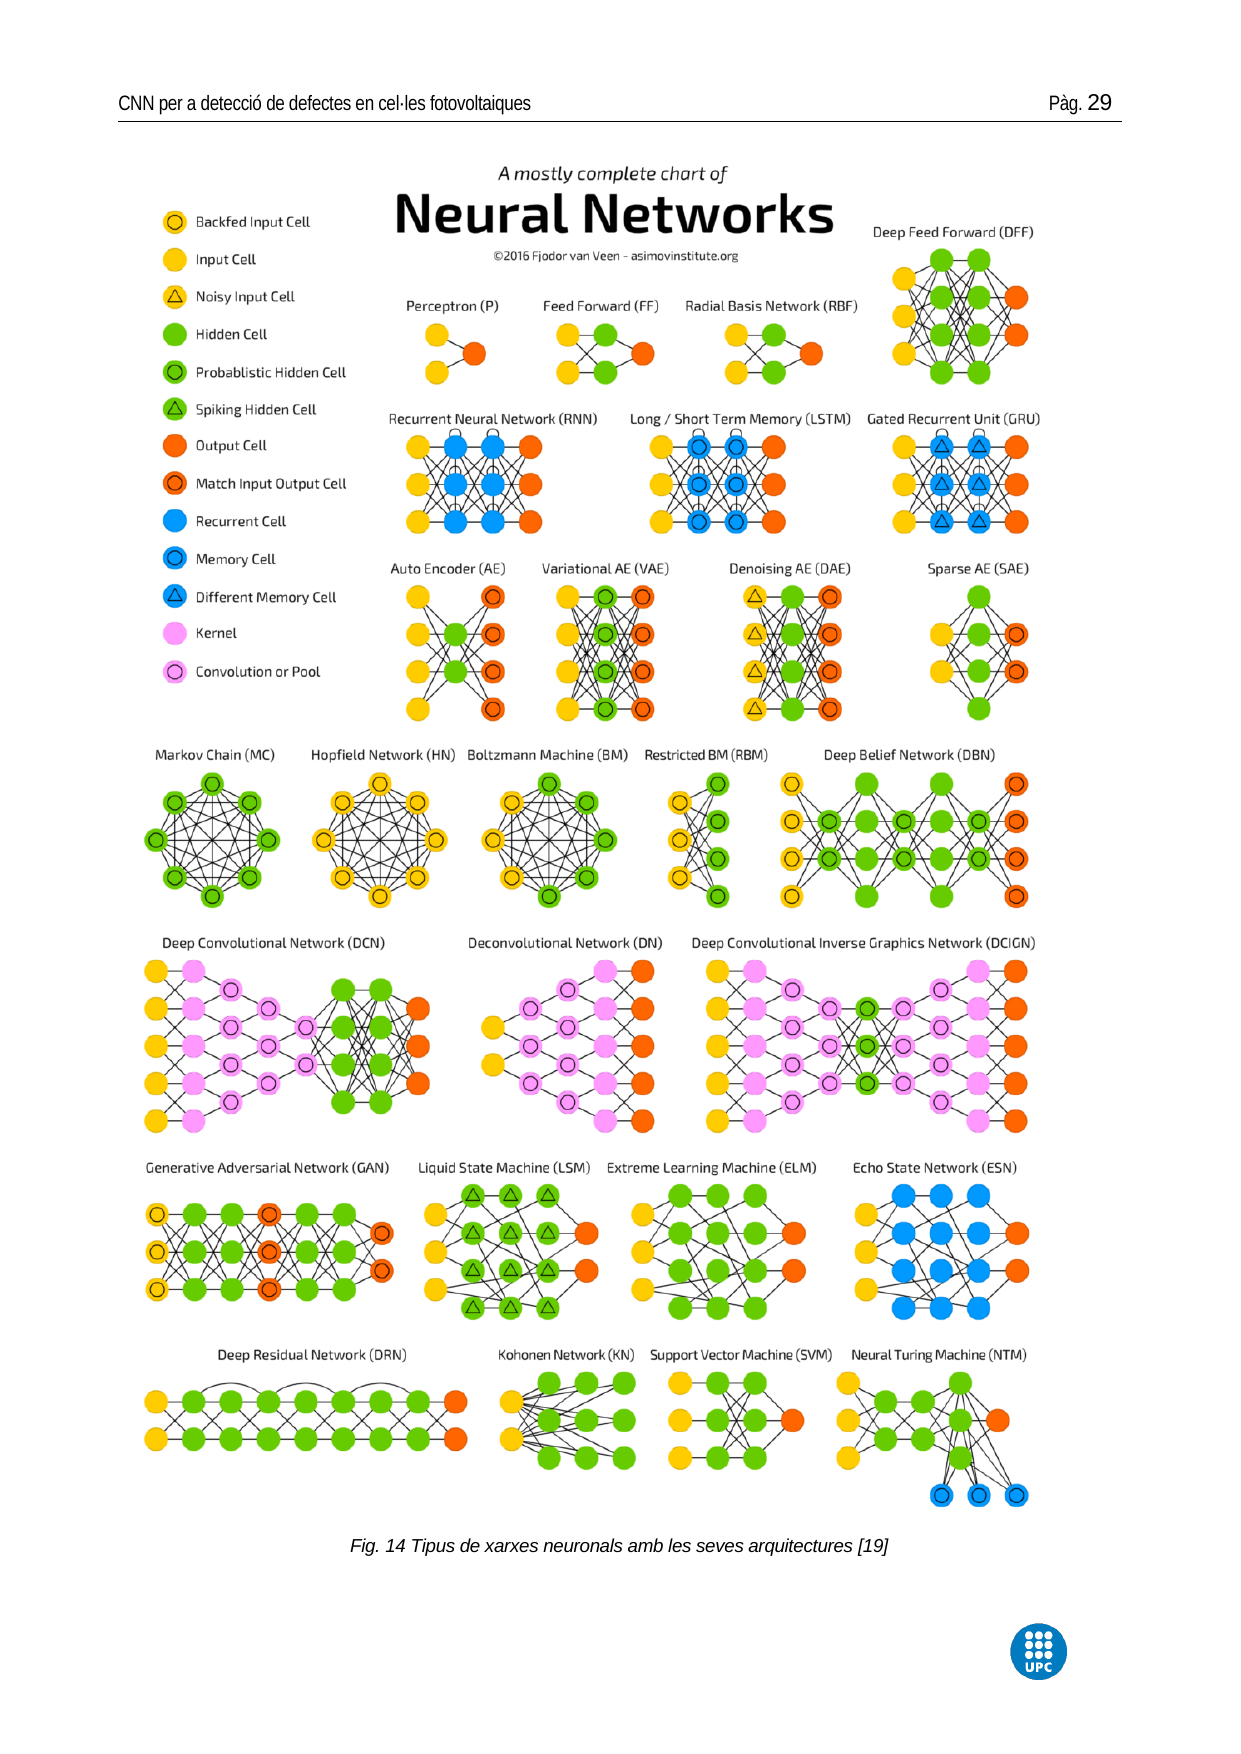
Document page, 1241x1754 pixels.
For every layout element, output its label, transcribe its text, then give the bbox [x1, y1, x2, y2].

text Fig. 14 Tipus de xarxes neuronals amb les seves arquitectures [19] [118, 1535, 1122, 1557]
picture [118, 147, 1054, 1515]
picture [1003, 1616, 1074, 1687]
